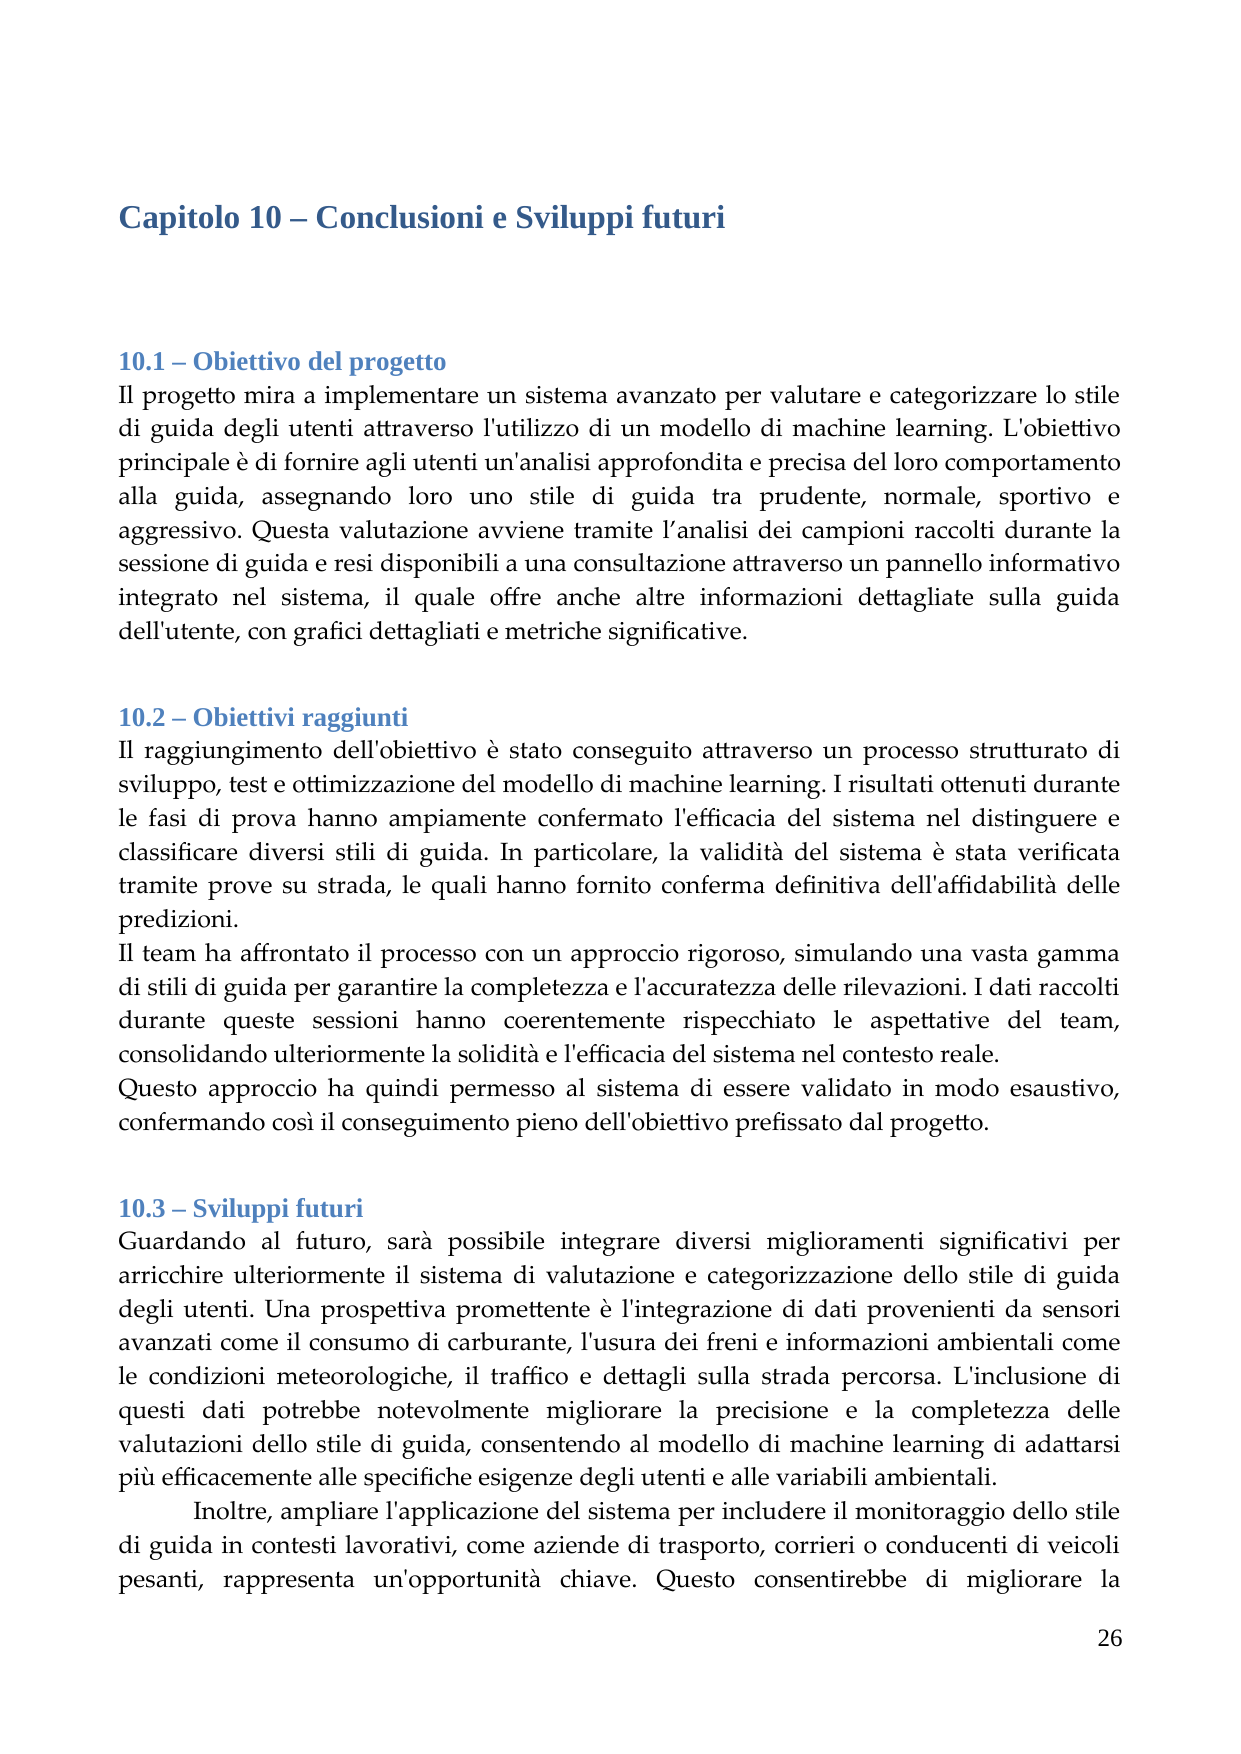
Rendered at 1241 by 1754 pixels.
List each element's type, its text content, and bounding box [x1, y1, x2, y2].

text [118, 1493, 1122, 1594]
text Il team ha affrontato il processo con un approccio rigoroso, simulando una vasta gamma di stili di guida per garantire la completezza e l'accuratezza delle rilevazioni. I dati raccolti durante queste sessioni hanno coerentemente rispecchiato le aspettative del team, consolidando ulteriormente la solidità e l'efficacia del sistema nel contesto reale. [118, 934, 1122, 1069]
text Il progetto mira a implementare un sistema avanzato per valutare e categorizzare lo stile di guida degli utenti attraverso l'utilizzo di un modello di machine learning. L'obiettivo principale è di fornire agli utenti un'analisi approfondita e precisa del loro comportamento alla guida, assegnando loro uno stile di guida tra prudente, normale, sportivo e aggressivo. Questa valutazione avviene tramite l’analisi dei campioni raccolti durante la sessione di guida e resi disponibili a una consultazione attraverso un pannello informativo integrato nel sistema, il quale offre anche altre informazioni dettagliate sulla guida dell'utente, con grafici dettagliati e metriche significative. [118, 376, 1122, 646]
text Questo approccio ha quindi permesso al sistema di essere validato in modo esaustivo, confermando così il conseguimento pieno dell'obiettivo prefissato dal progetto. [118, 1069, 1122, 1137]
text Il raggiungimento dell'obiettivo è stato conseguito attraverso un processo strutturato di sviluppo, test e ottimizzazione del modello di machine learning. I risultati ottenuti durante le fasi di prova hanno ampiamente confermato l'efficacia del sistema nel distinguere e classificare diversi stili di guida. In particolare, la validità del sistema è stata verificata tramite prove su strada, le quali hanno fornito conferma definitiva dell'affidabilità delle predizioni. [118, 732, 1122, 934]
subtitle Capitolo 10 – Conclusioni e Sviluppi futuri [118, 198, 1122, 236]
subtitle 10.1 – Obiettivo del progetto [118, 345, 1122, 376]
subtitle 10.3 – Sviluppi futuri [118, 1192, 1122, 1223]
subtitle 10.2 – Obiettivi raggiunti [118, 701, 1122, 732]
text Guardando al futuro, sarà possibile integrare diversi miglioramenti significativi per arricchire ulteriormente il sistema di valutazione e categorizzazione dello stile di guida degli utenti. Una prospettiva promettente è l'integrazione di dati provenienti da sensori avanzati come il consumo di carburante, l'usura dei freni e informazioni ambientali come le condizioni meteorologiche, il traffico e dettagli sulla strada percorsa. L'inclusione di questi dati potrebbe notevolmente migliorare la precisione e la completezza delle valutazioni dello stile di guida, consentendo al modello di machine learning di adattarsi più efficacemente alle specifiche esigenze degli utenti e alle variabili ambientali. [118, 1223, 1122, 1493]
